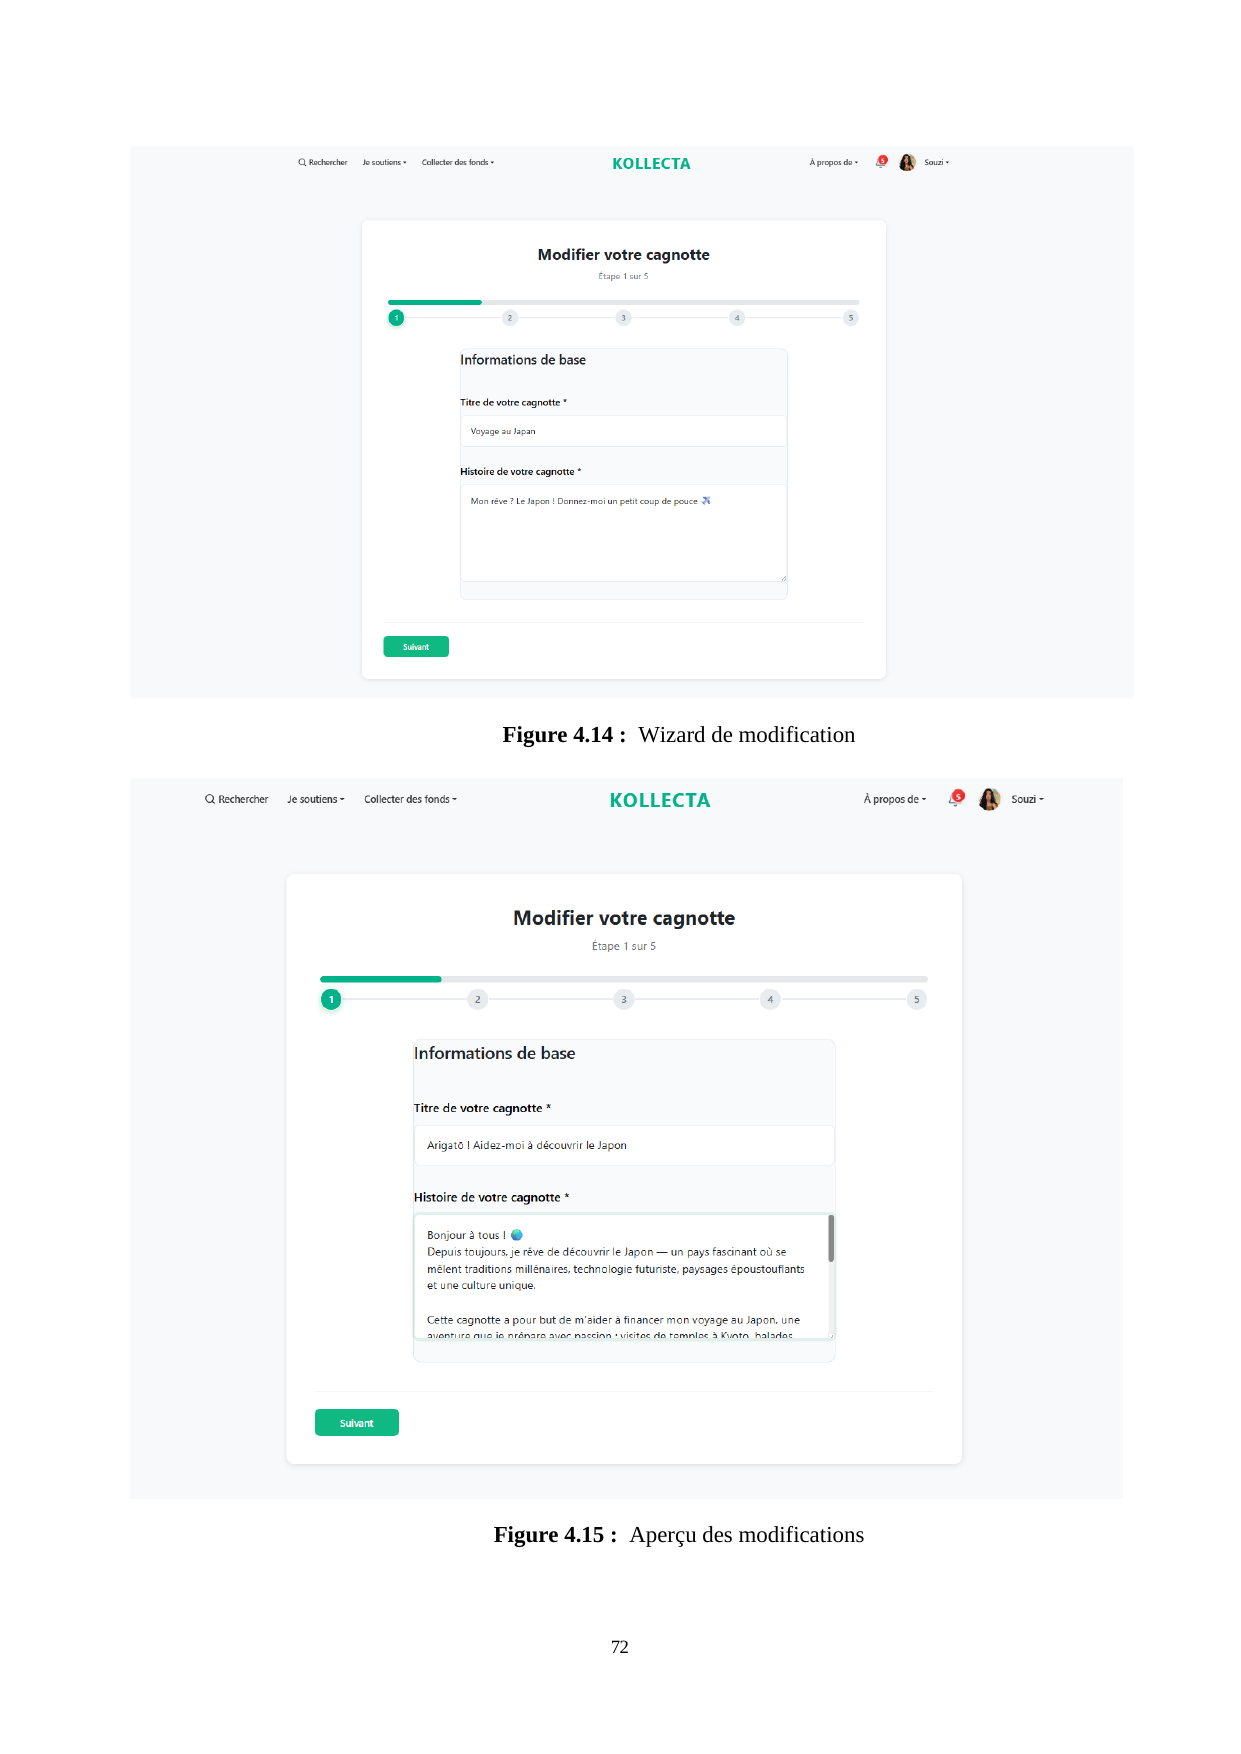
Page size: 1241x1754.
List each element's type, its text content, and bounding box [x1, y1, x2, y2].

text Figure 4.14 : Wizard de modification [118, 721, 1240, 747]
picture [129, 146, 1134, 698]
picture [129, 778, 1123, 1499]
text Figure 4.15 : Aperçu des modifications [118, 1521, 1240, 1548]
